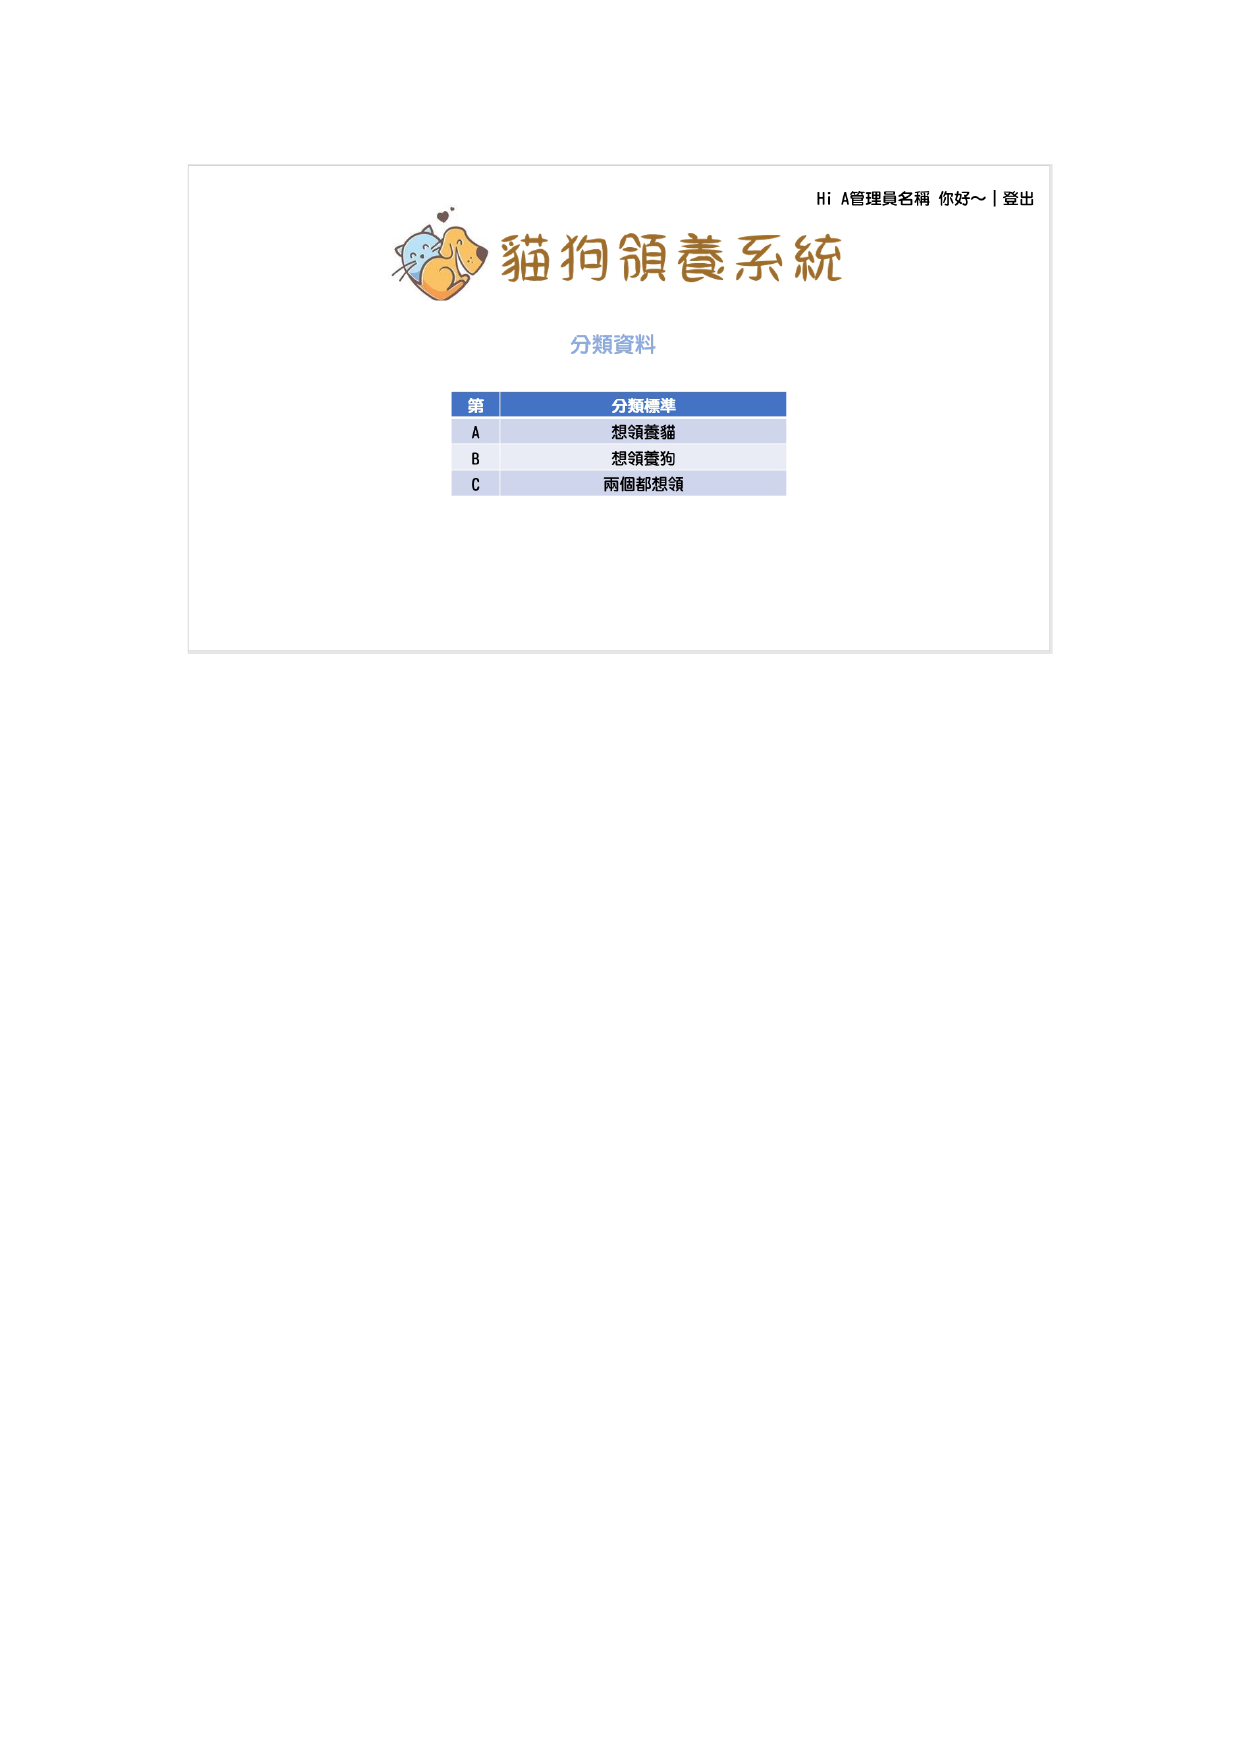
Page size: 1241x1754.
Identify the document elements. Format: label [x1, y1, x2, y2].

picture [187, 164, 1053, 654]
